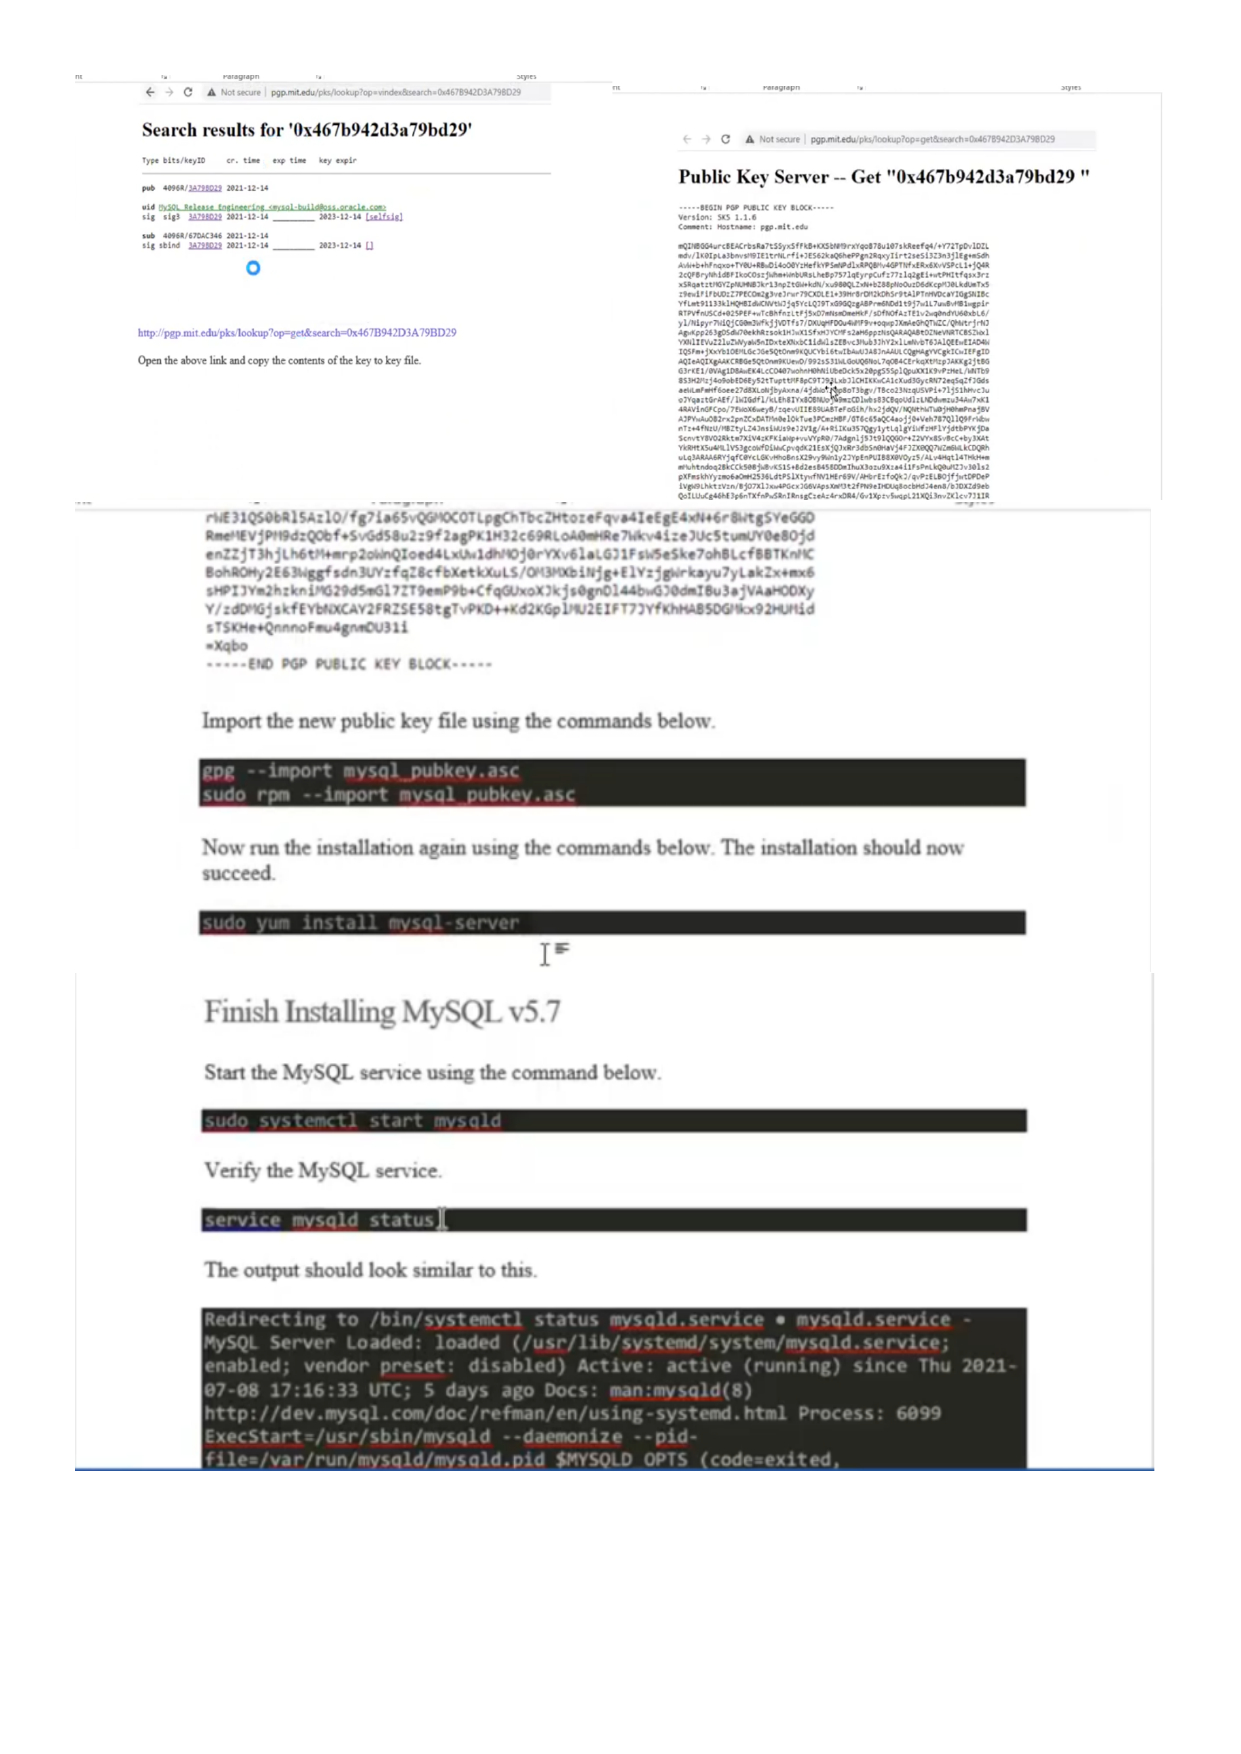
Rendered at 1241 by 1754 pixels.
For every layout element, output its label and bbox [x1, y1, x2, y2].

picture [75, 973, 1155, 1471]
picture [75, 75, 1163, 500]
picture [75, 502, 1151, 972]
